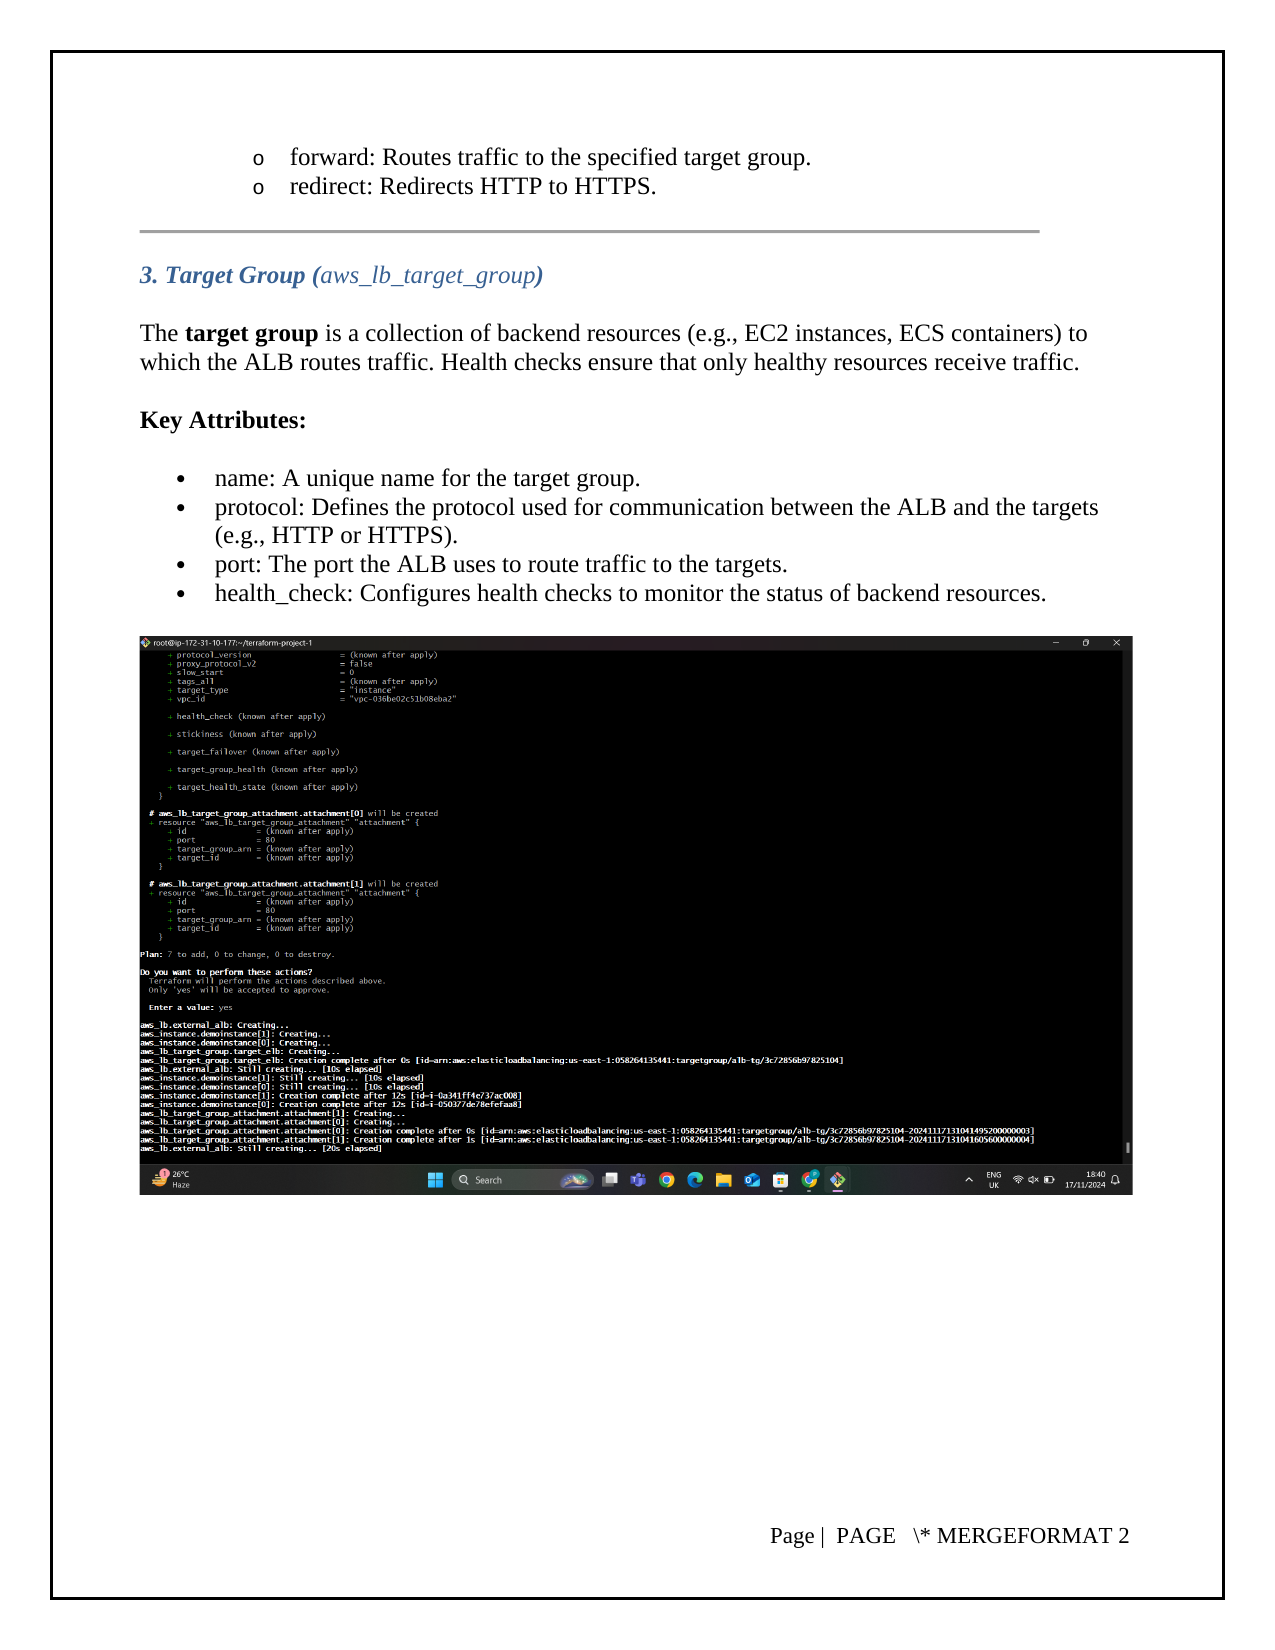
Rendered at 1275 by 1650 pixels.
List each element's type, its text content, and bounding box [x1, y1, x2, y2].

list health_check: Configures health checks to monitor the status of backend resources. [177, 578, 1135, 607]
list redirect: Redirects HTTP to HTTPS. [252, 171, 1135, 201]
picture [139, 636, 1133, 1195]
list forward: Routes traffic to the specified target group. [252, 142, 1135, 171]
text The target group is a collection of backend resources (e.g., EC2 instances, ECS containers) to which the ALB routes traffic. Health checks ensure that only healthy resources receive traffic. [139, 318, 1135, 376]
list name: A unique name for the target group. [177, 463, 1135, 492]
text Key Attributes: [139, 405, 1135, 434]
subtitle 3. Target Group (aws_lb_target_group) [139, 261, 1135, 289]
list port: The port the ALB uses to route traffic to the targets. [177, 549, 1135, 578]
list protocol: Defines the protocol used for communication between the ALB and the targets (e.g., HTTP or HTTPS). [177, 492, 1135, 549]
